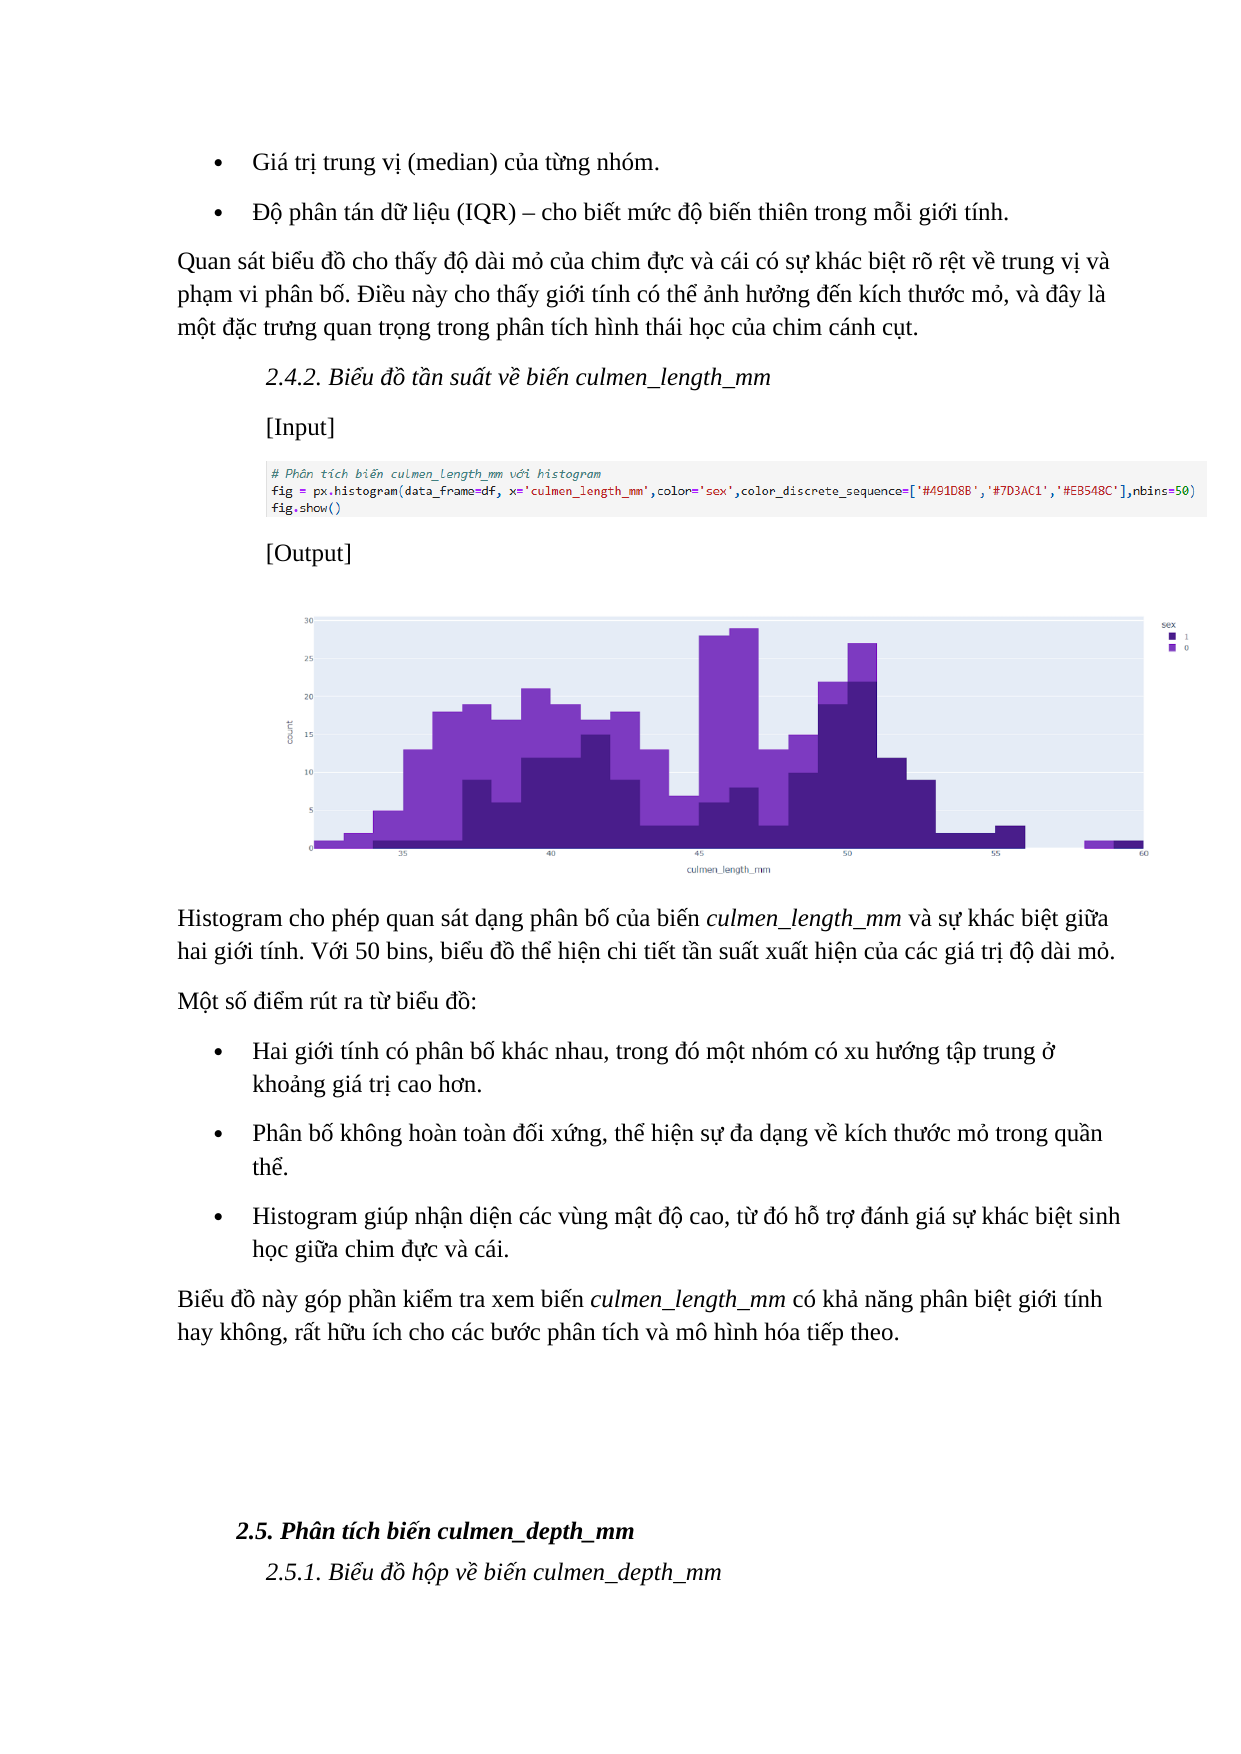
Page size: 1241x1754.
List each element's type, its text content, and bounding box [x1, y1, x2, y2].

text 2.5.1. Biểu đồ hộp về biến culmen_depth_mm [266, 1557, 1122, 1586]
picture [265, 587, 1206, 882]
text Histogram cho phép quan sát dạng phân bố của biến culmen_length_mm và sự khác biệt giữa hai giới tính. Với 50 bins, biểu đồ thể hiện chi tiết tần suất xuất hiện của các giá trị độ dài mỏ. [177, 903, 1122, 965]
text Quan sát biểu đồ cho thấy độ dài mỏ của chim đực và cái có sự khác biệt rõ rệt về trung vị và phạm vi phân bố. Điều này cho thấy giới tính có thể ảnh hưởng đến kích thước mỏ, và đây là một đặc trưng quan trọng trong phân tích hình thái học của chim cánh cụt. [177, 246, 1122, 341]
text [Input] [266, 412, 1122, 441]
text Biểu đồ này góp phần kiểm tra xem biến culmen_length_mm có khả năng phân biệt giới tính hay không, rất hữu ích cho các bước phân tích và mô hình hóa tiếp theo. [177, 1284, 1122, 1346]
text 2.4.2. Biểu đồ tần suất về biến culmen_length_mm [266, 362, 1122, 391]
text [Output] [266, 538, 1122, 567]
list Histogram giúp nhận diện các vùng mật độ cao, từ đó hỗ trợ đánh giá sự khác biệt sinh học giữa chim đực và cái. [214, 1201, 1122, 1263]
list Giá trị trung vị (median) của từng nhóm. [214, 147, 1122, 176]
list Độ phân tán dữ liệu (IQR) – cho biết mức độ biến thiên trong mỗi giới tính. [214, 197, 1122, 225]
list Phân bố không hoàn toàn đối xứng, thể hiện sự đa dạng về kích thước mỏ trong quần thể. [214, 1118, 1122, 1180]
text Một số điểm rút ra từ biểu đồ: [177, 986, 1122, 1015]
subtitle 2.5. Phân tích biến culmen_depth_mm [236, 1516, 1122, 1544]
list Hai giới tính có phân bố khác nhau, trong đó một nhóm có xu hướng tập trung ở khoảng giá trị cao hơn. [214, 1036, 1122, 1098]
picture [265, 461, 1207, 517]
